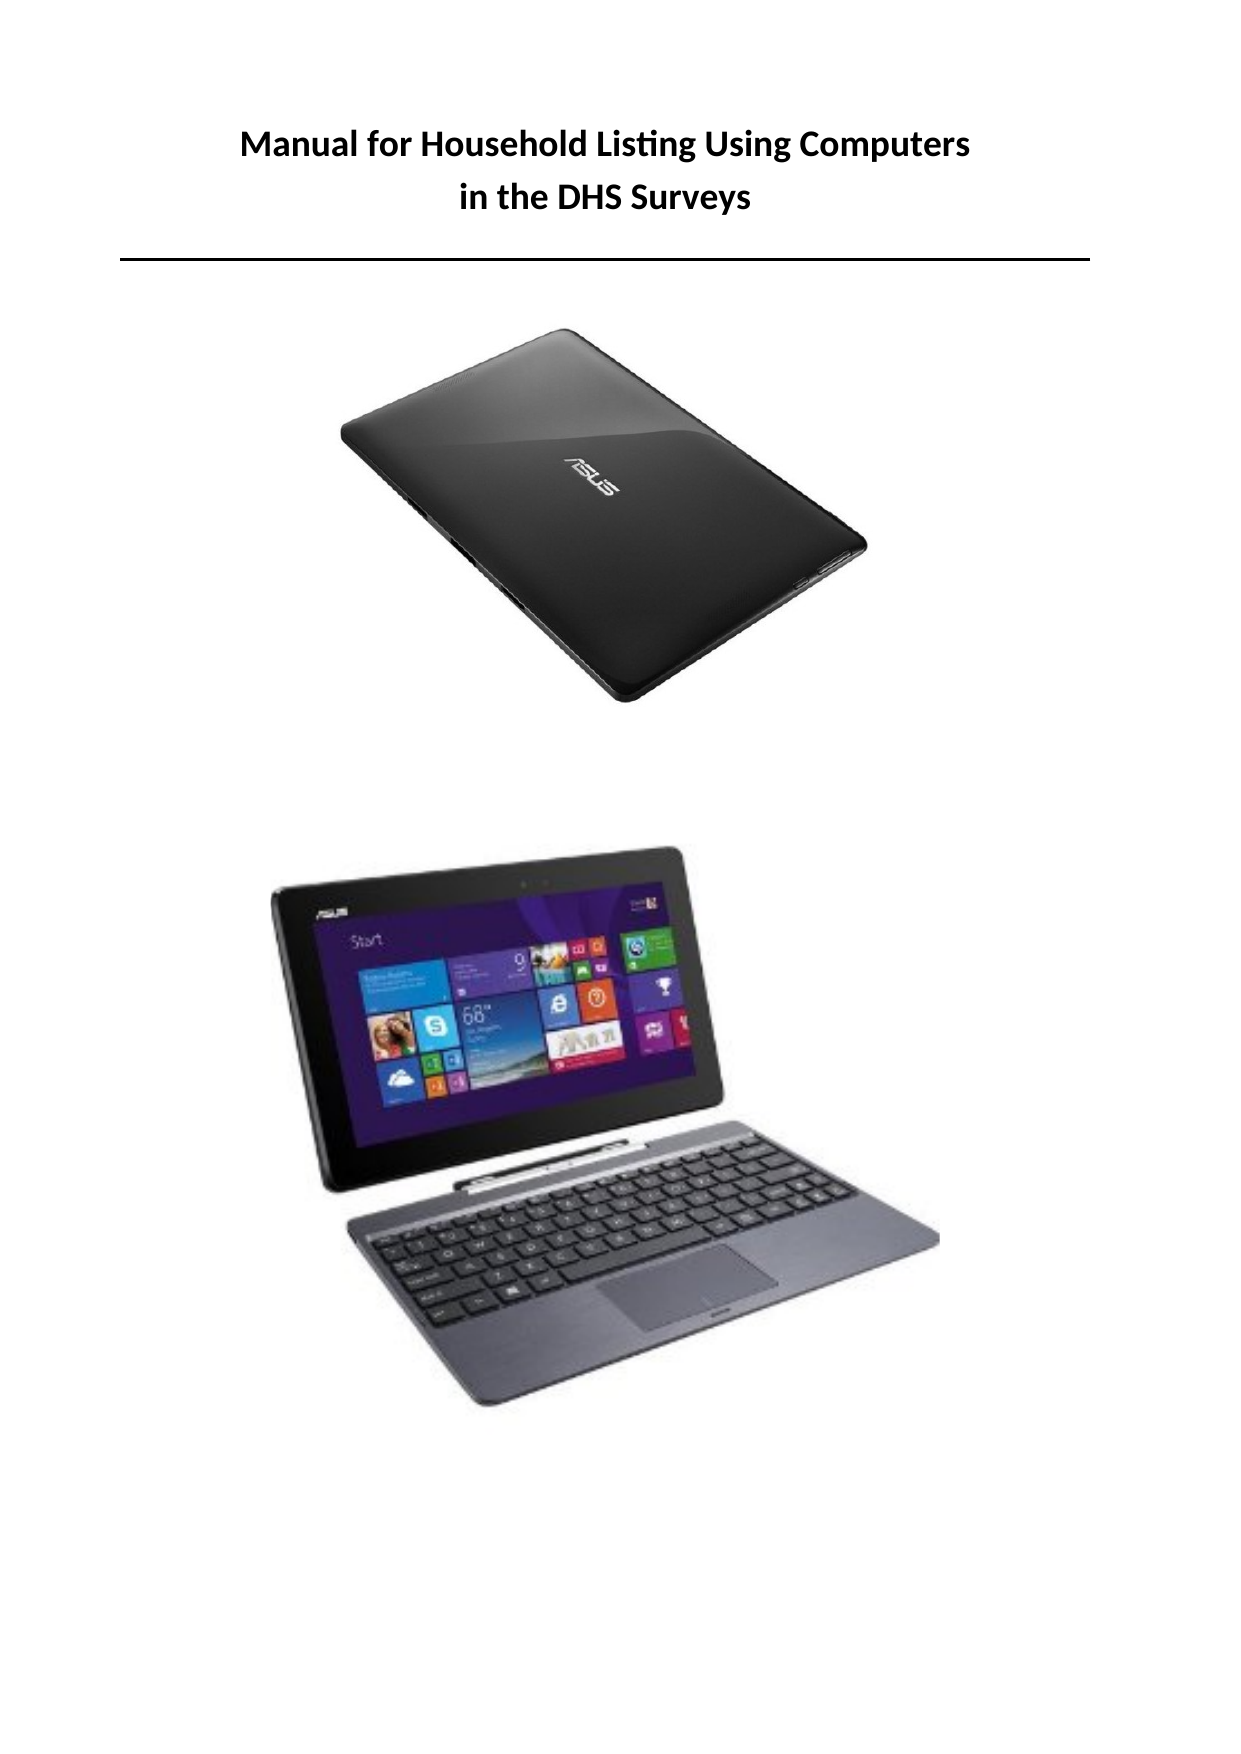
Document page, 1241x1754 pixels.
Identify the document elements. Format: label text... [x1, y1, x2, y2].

picture [271, 265, 939, 767]
text Manual for Household Listing Using Computers [120, 120, 1090, 166]
picture [270, 791, 940, 1461]
text in the DHS Surveys [120, 173, 1090, 218]
